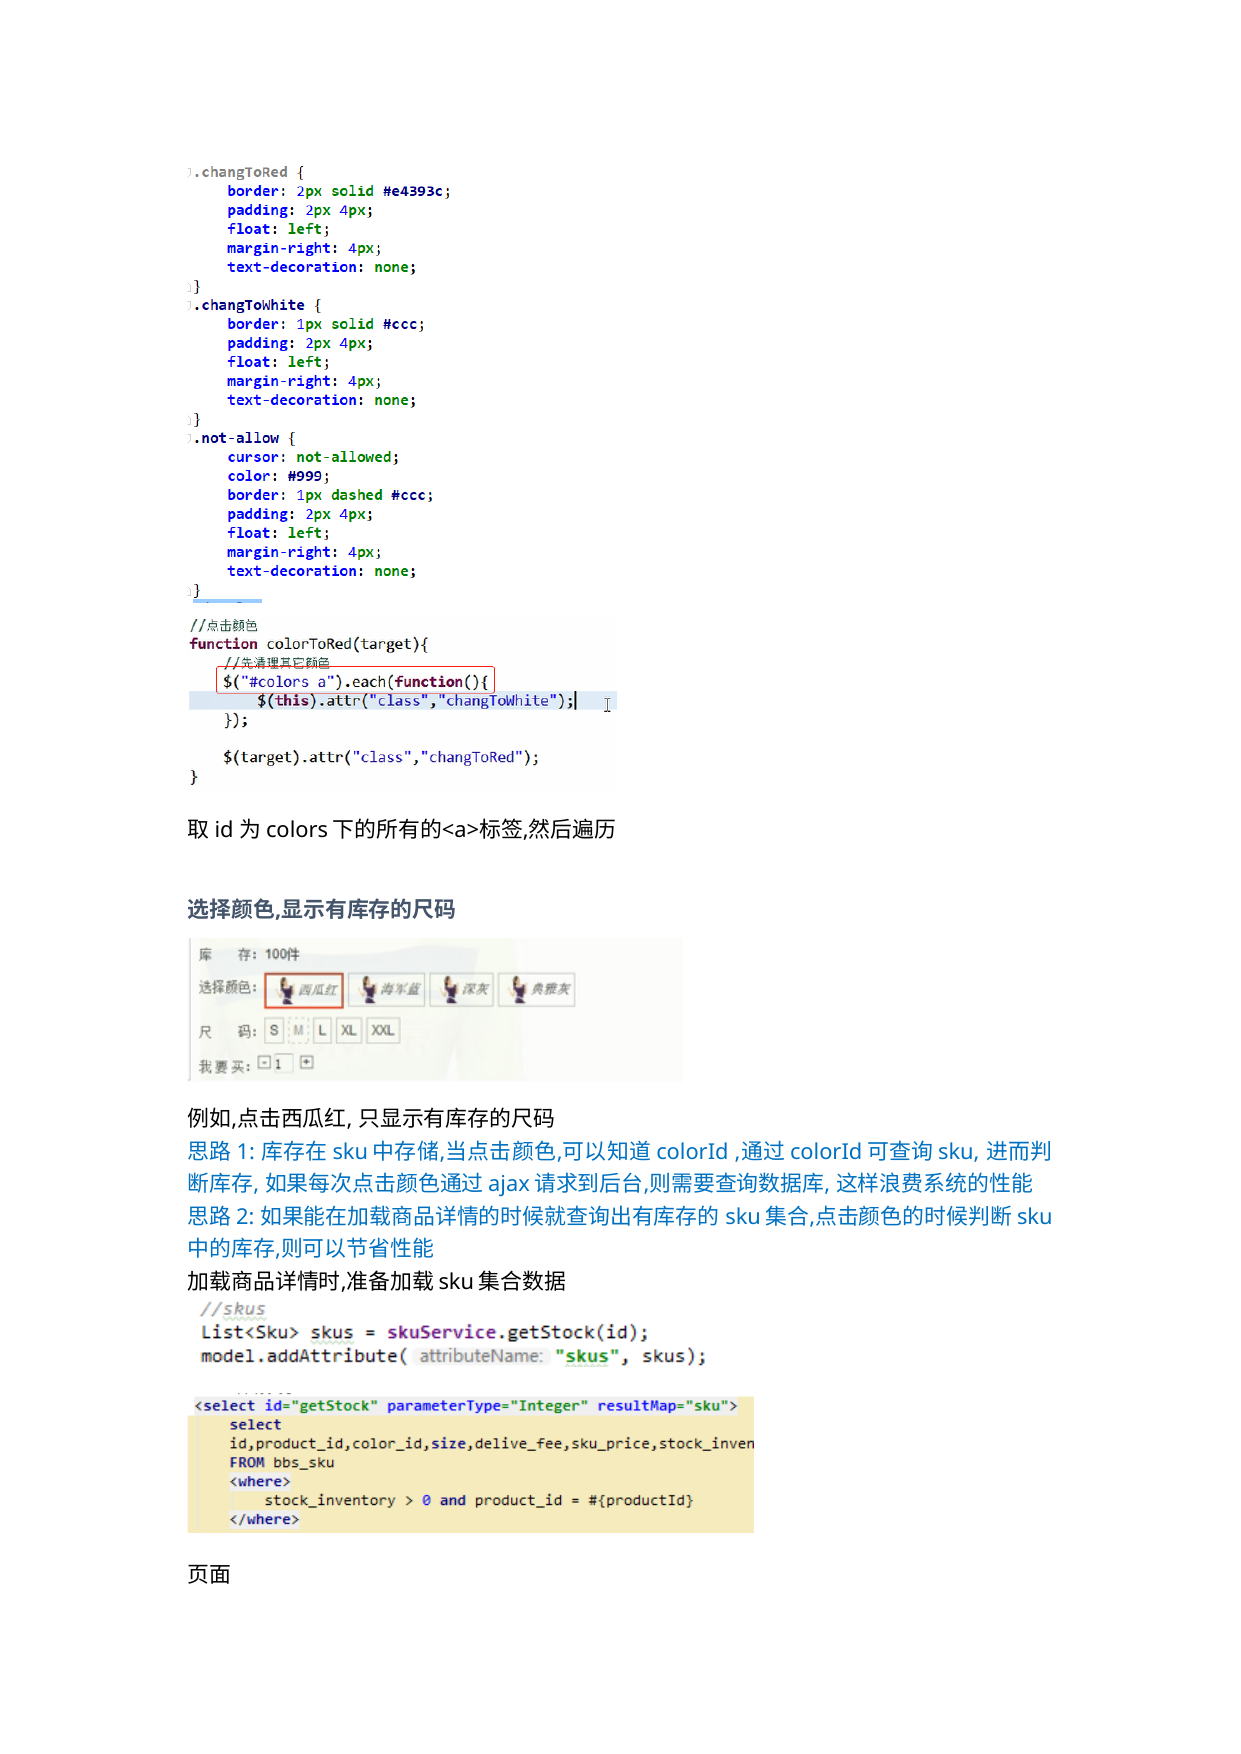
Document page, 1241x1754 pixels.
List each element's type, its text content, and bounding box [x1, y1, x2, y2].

subtitle 选择颜色,显示有库存的尺码 [187, 892, 1053, 924]
text 思路2: 如果能在加载商品详情的时候就查询出有库存的sku集合,点击颜色的时候判断sku中的库存,则可以节省性能 [187, 1199, 1053, 1264]
picture [187, 617, 618, 791]
text 例如,点击西瓜红, 只显示有库存的尺码 [187, 1101, 1053, 1134]
text 取 id 为 colors下的所有的<a>标签,然后遍历 [187, 812, 1053, 844]
picture [187, 938, 684, 1082]
picture [187, 1296, 761, 1367]
text 思路1: 库存在sku中存储,当点击颜色,可以知道colorId ,通过colorId可查询sku, 进而判断库存, 如果每次点击颜色通过ajax请求到后台,则需要查询数据库, 这样浪费系统的性能 [187, 1134, 1053, 1199]
text 页面 [187, 1556, 1053, 1589]
picture [187, 1393, 754, 1533]
text 加载商品详情时,准备加载sku集合数据 [187, 1264, 1053, 1296]
picture [187, 162, 543, 603]
